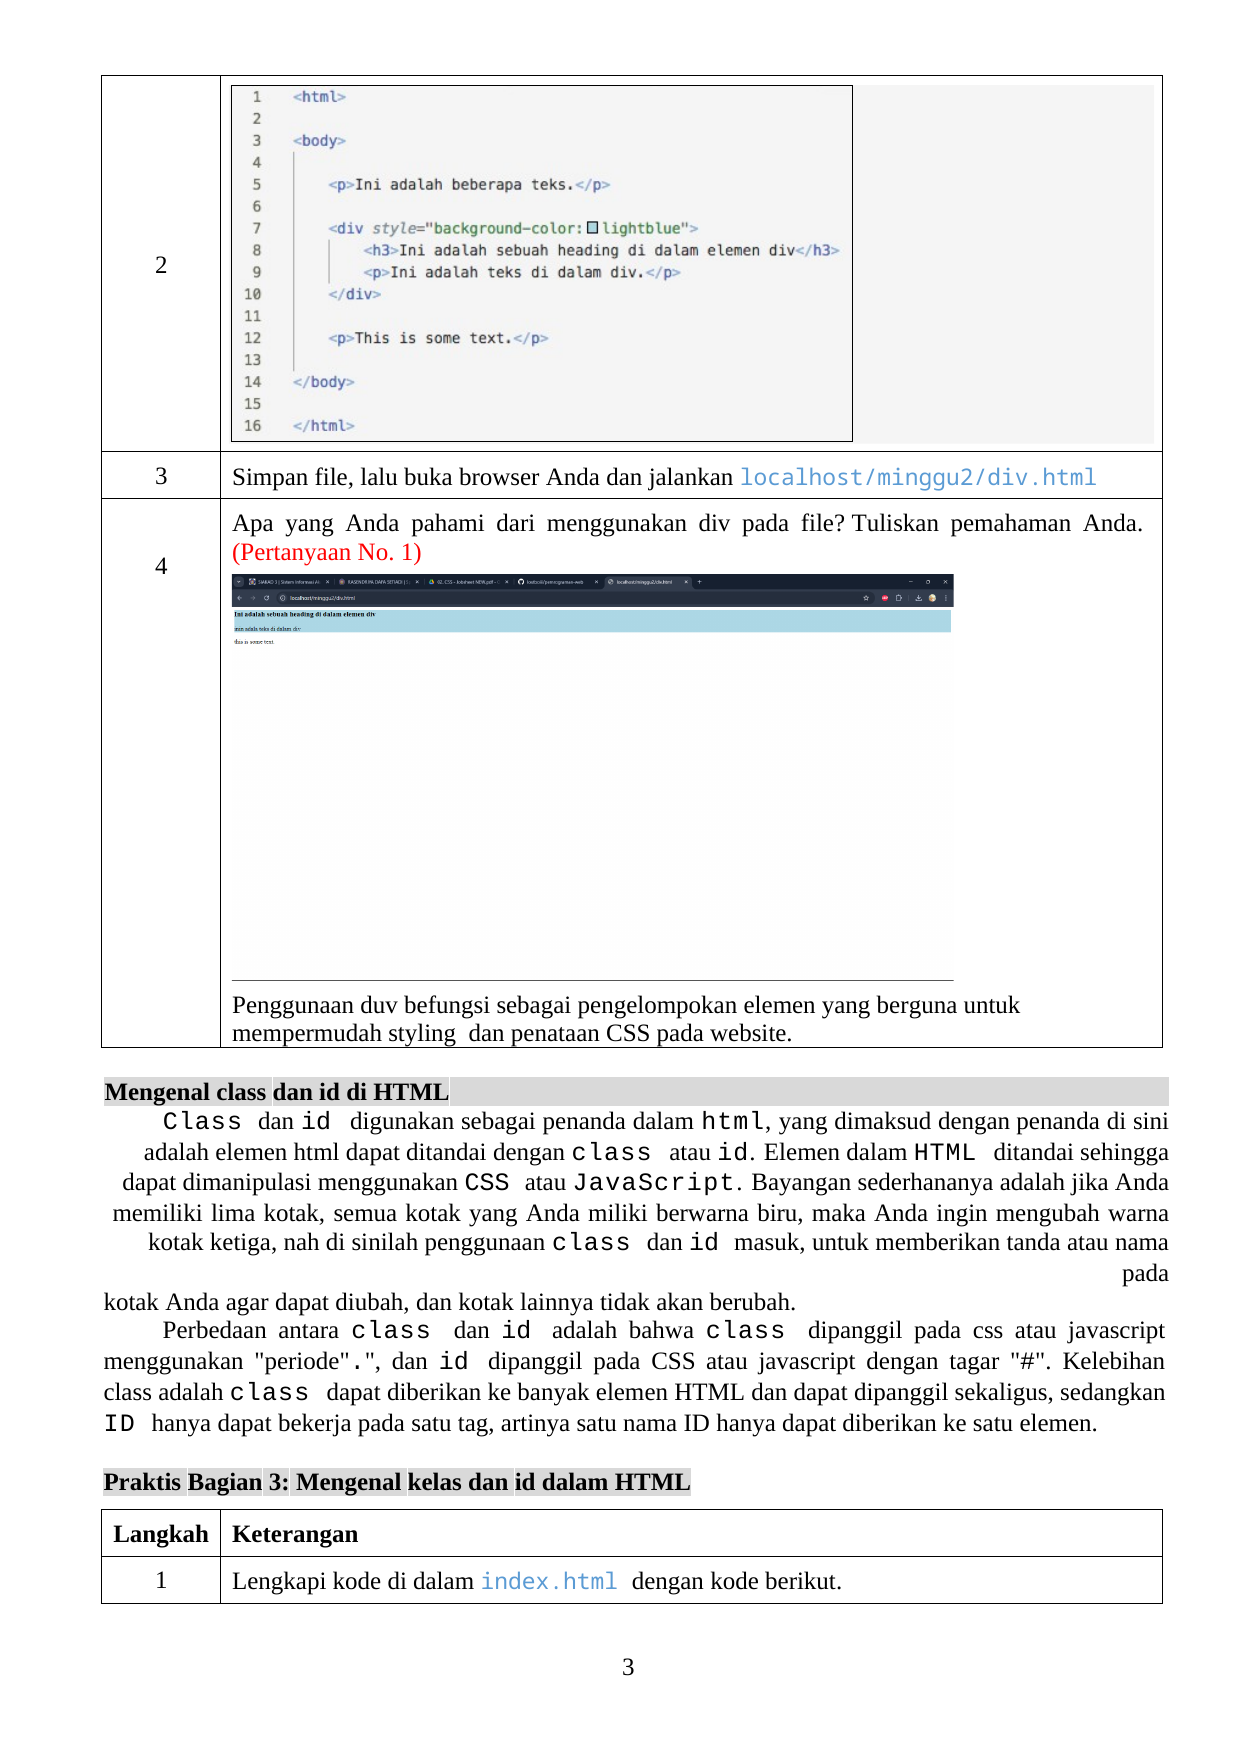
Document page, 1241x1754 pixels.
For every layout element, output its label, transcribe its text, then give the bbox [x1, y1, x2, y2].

text Mengenal class dan id di HTML Class dan id digunakan sebagai penanda dalam html, yang dimaksud dengan penanda di sini adalah elemen html dapat ditandai dengan class atau id. Elemen dalam HTML ditandai sehingga dapat dimanipulasi menggunakan CSS atau JavaScript. Bayangan sederhananya adalah jika Anda memiliki lima kotak, semua kotak yang Anda miliki berwarna biru, maka Anda ingin mengubah warna kotak ketiga, nah di sinilah penggunaan class dan id masuk, untuk memberikan tanda atau nama pada [103, 1077, 1169, 1287]
table_header 2 [102, 76, 220, 451]
text kotak Anda agar dapat diubah, dan kotak lainnya tidak akan berubah. [103, 1287, 1236, 1315]
table_cell 4 [102, 499, 220, 1047]
table_cell 1 [102, 1557, 220, 1602]
table_cell 3 [102, 452, 220, 498]
subtitle Praktis Bagian 3: Mengenal kelas dan id dalam HTML [103, 1467, 1236, 1496]
table_cell Apa yang Anda pahami dari menggunakan div pada file? Tuliskan pemahaman Anda. (Pertanyaan No. 1) Penggunaan duv befungsi sebagai pengelompokan elemen yang berguna untuk mempermudah styling dan penataan CSS pada website. [221, 499, 1162, 1047]
table_header Langkah [102, 1510, 220, 1556]
picture [231, 574, 954, 981]
table_cell Lengkapi kode di dalam index.html dengan kode berikut. [221, 1557, 1162, 1602]
table_cell Simpan file, lalu buka browser Anda dan jalankan localhost/minggu2/div.html [221, 452, 1162, 498]
text Perbedaan antara class dan id adalah bahwa class dipanggil pada css atau javascript menggunakan "periode".", dan id dipanggil pada CSS atau javascript dengan tagar "#". Kelebihan class adalah class dapat diberikan ke banyak elemen HTML dan dapat dipanggil sekaligus, sedangkan ID hanya dapat bekerja pada satu tag, artinya satu nama ID hanya dapat diberikan ke satu elemen. [103, 1315, 1166, 1439]
table_header Keterangan [221, 1510, 1162, 1556]
table_header [221, 76, 1162, 451]
